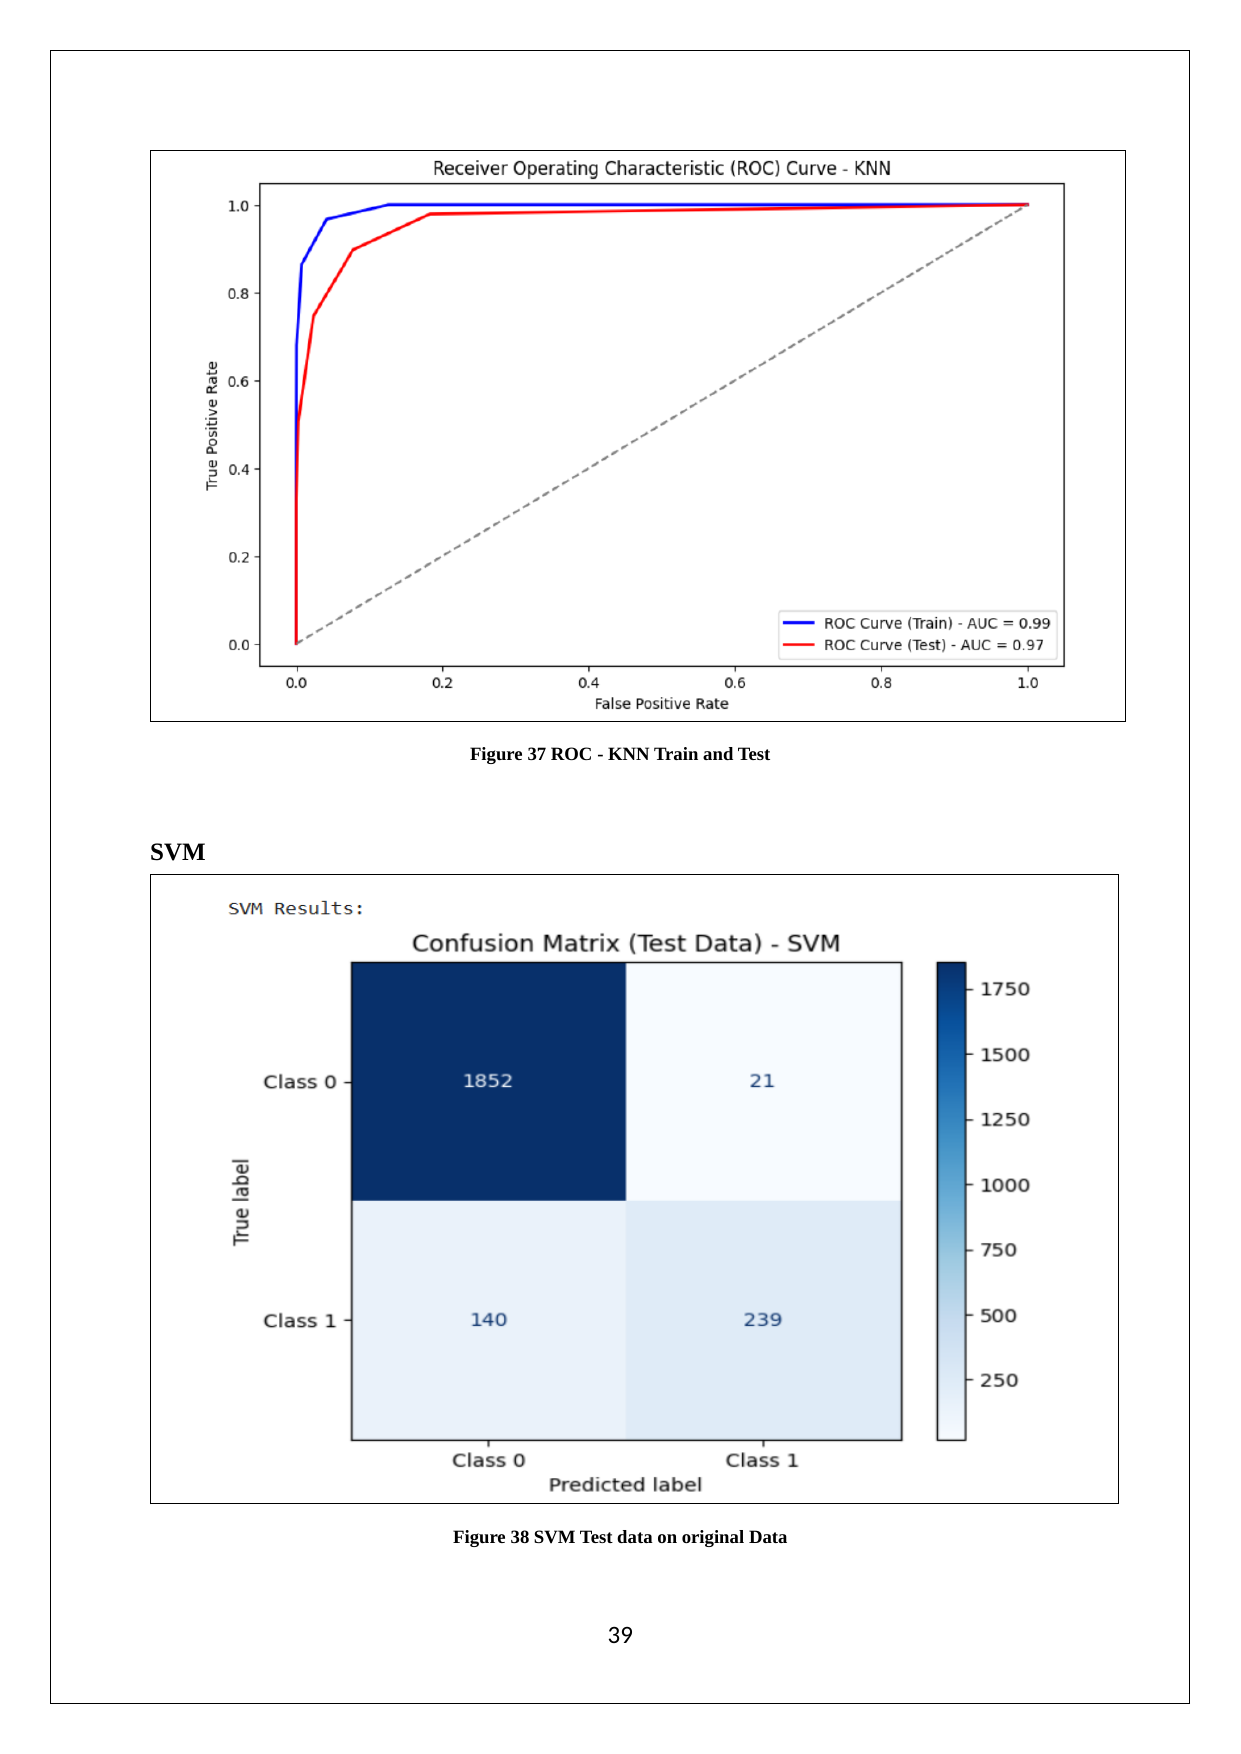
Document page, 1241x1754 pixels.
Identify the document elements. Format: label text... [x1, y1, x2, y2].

text Figure 38 SVM Test data on original Data [150, 1526, 1090, 1547]
picture [151, 151, 1125, 721]
text Figure 37 ROC - KNN Train and Test [150, 743, 1090, 764]
picture [151, 875, 1118, 1503]
subtitle SVM [150, 837, 1090, 866]
